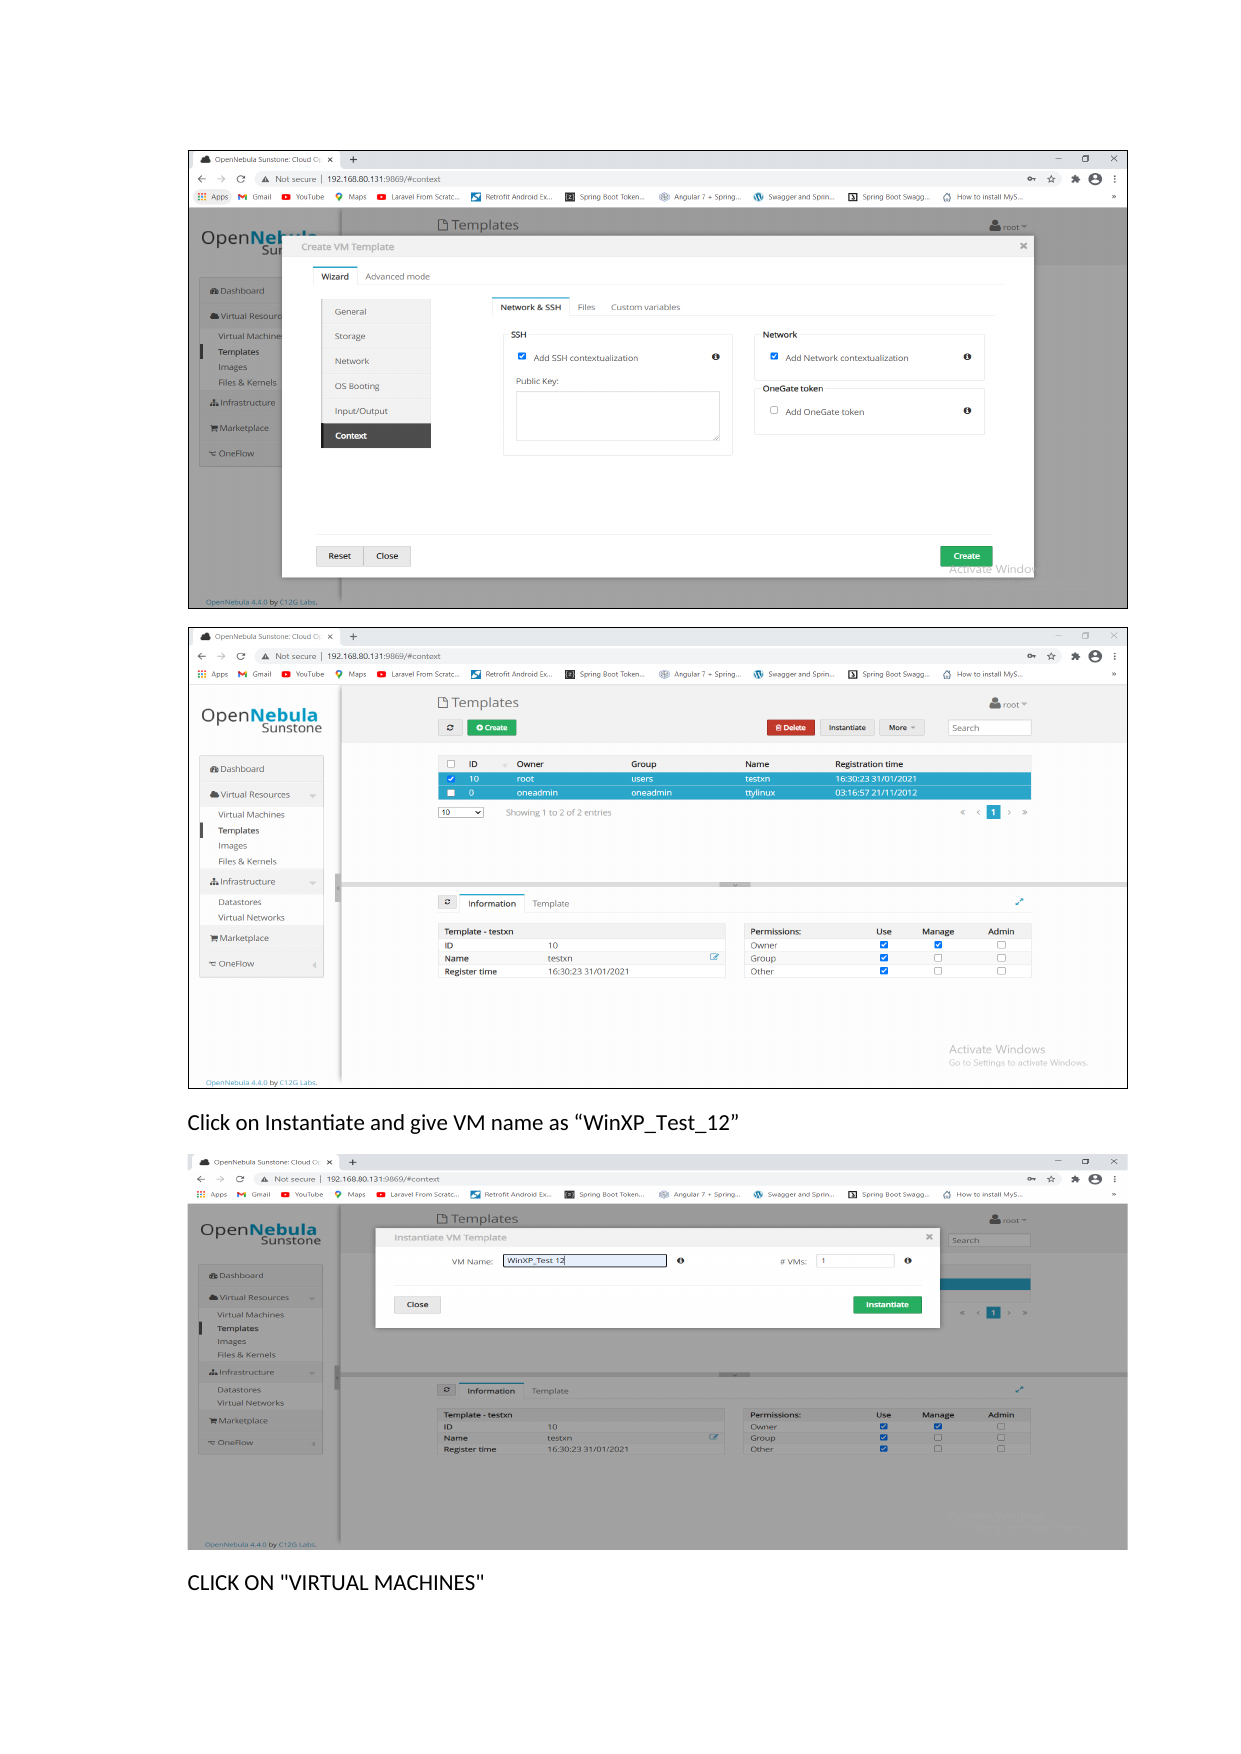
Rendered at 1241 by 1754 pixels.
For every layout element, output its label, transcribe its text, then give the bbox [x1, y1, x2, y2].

text CLICK ON "VIRTUAL MACHINES" [187, 1568, 1090, 1596]
picture [187, 1154, 1128, 1550]
picture [189, 151, 1127, 608]
text Click on Instantiate and give VM name as “WinXP_Test_12” [187, 1108, 1090, 1136]
picture [189, 628, 1127, 1088]
